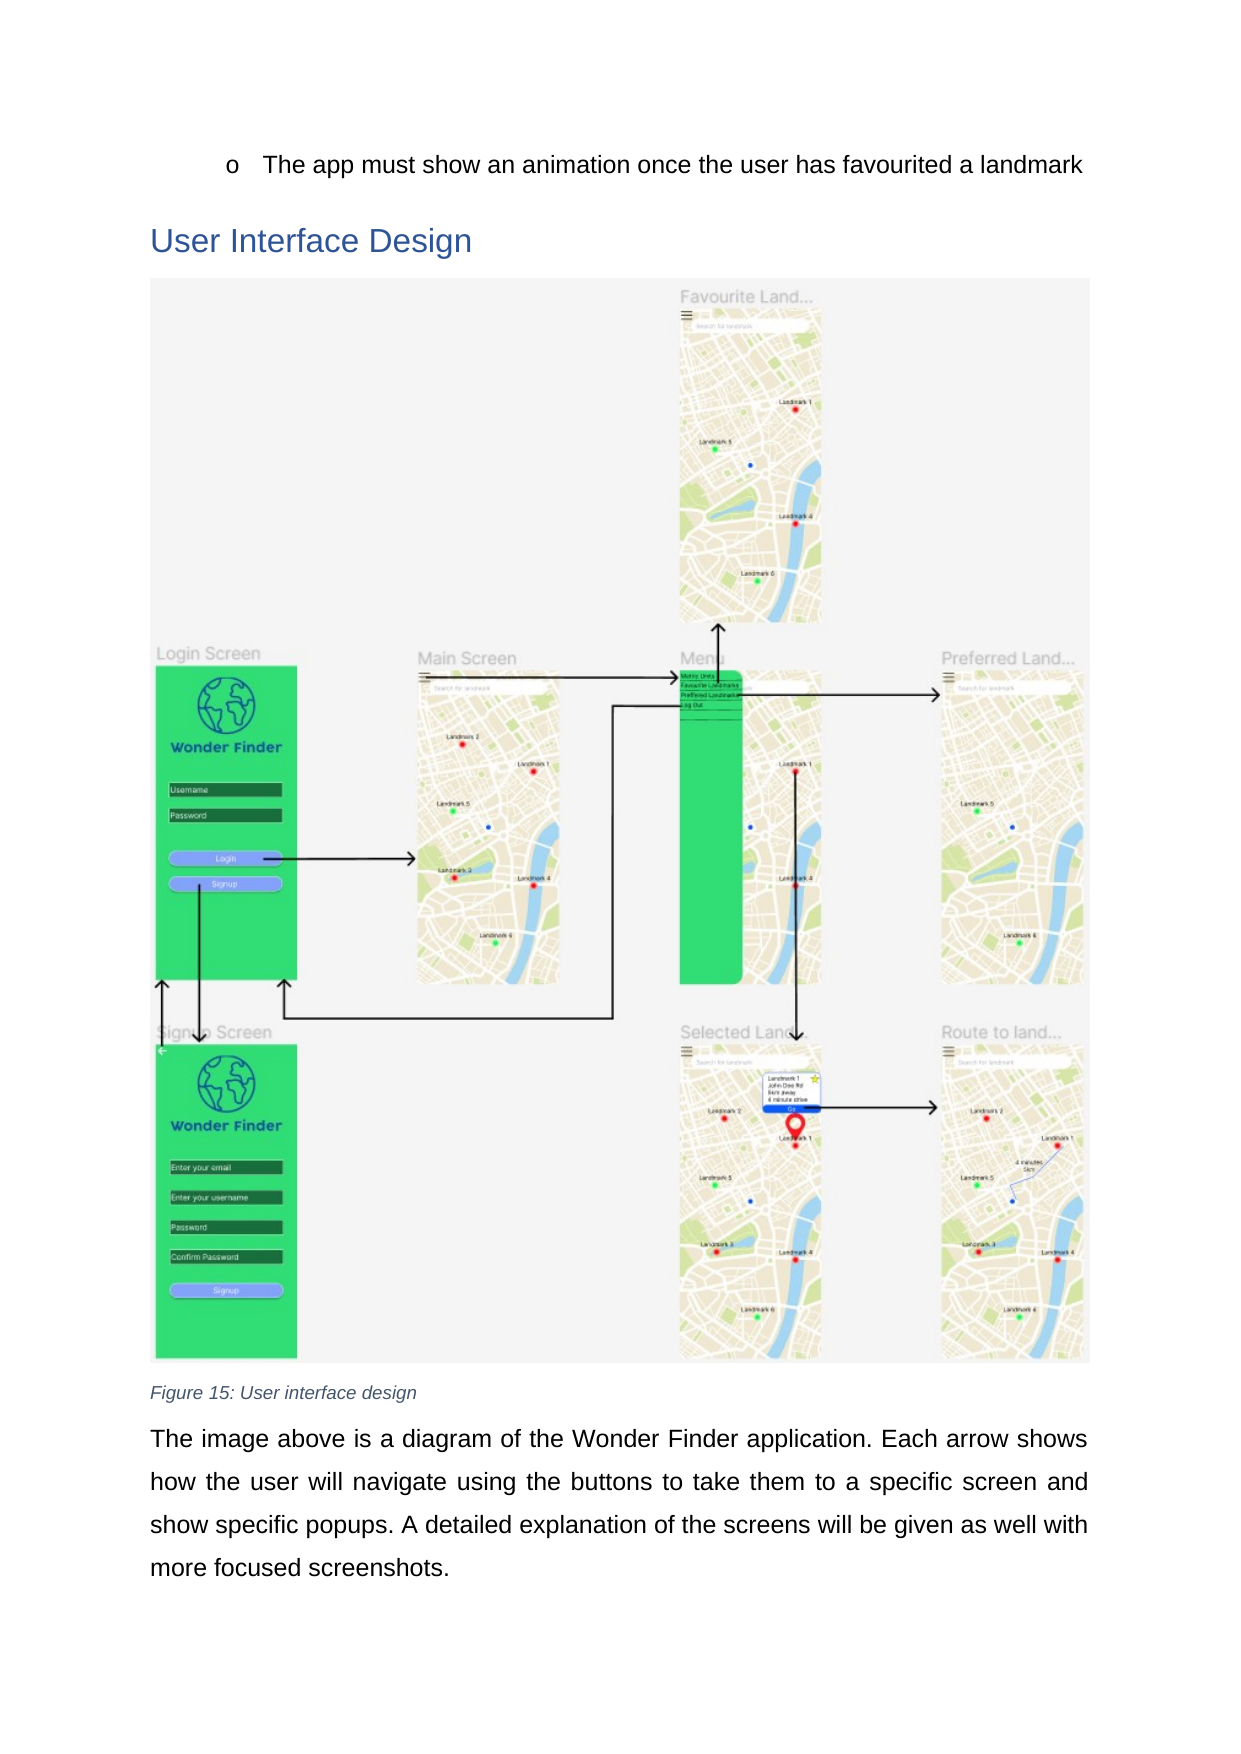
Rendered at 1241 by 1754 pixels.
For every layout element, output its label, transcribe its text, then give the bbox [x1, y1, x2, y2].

list The app must show an animation once the user has favourited a landmark [225, 150, 1090, 181]
picture [150, 278, 1090, 1363]
subtitle User Interface Design [150, 221, 1090, 260]
text Figure 15: User interface design [150, 1382, 1090, 1403]
text The image above is a diagram of the Wonder Finder application. Each arrow shows how the user will navigate using the buttons to take them to a specific screen and show specific popups. A detailed explanation of the screens will be given as well with more focused screenshots. [150, 1424, 1090, 1582]
